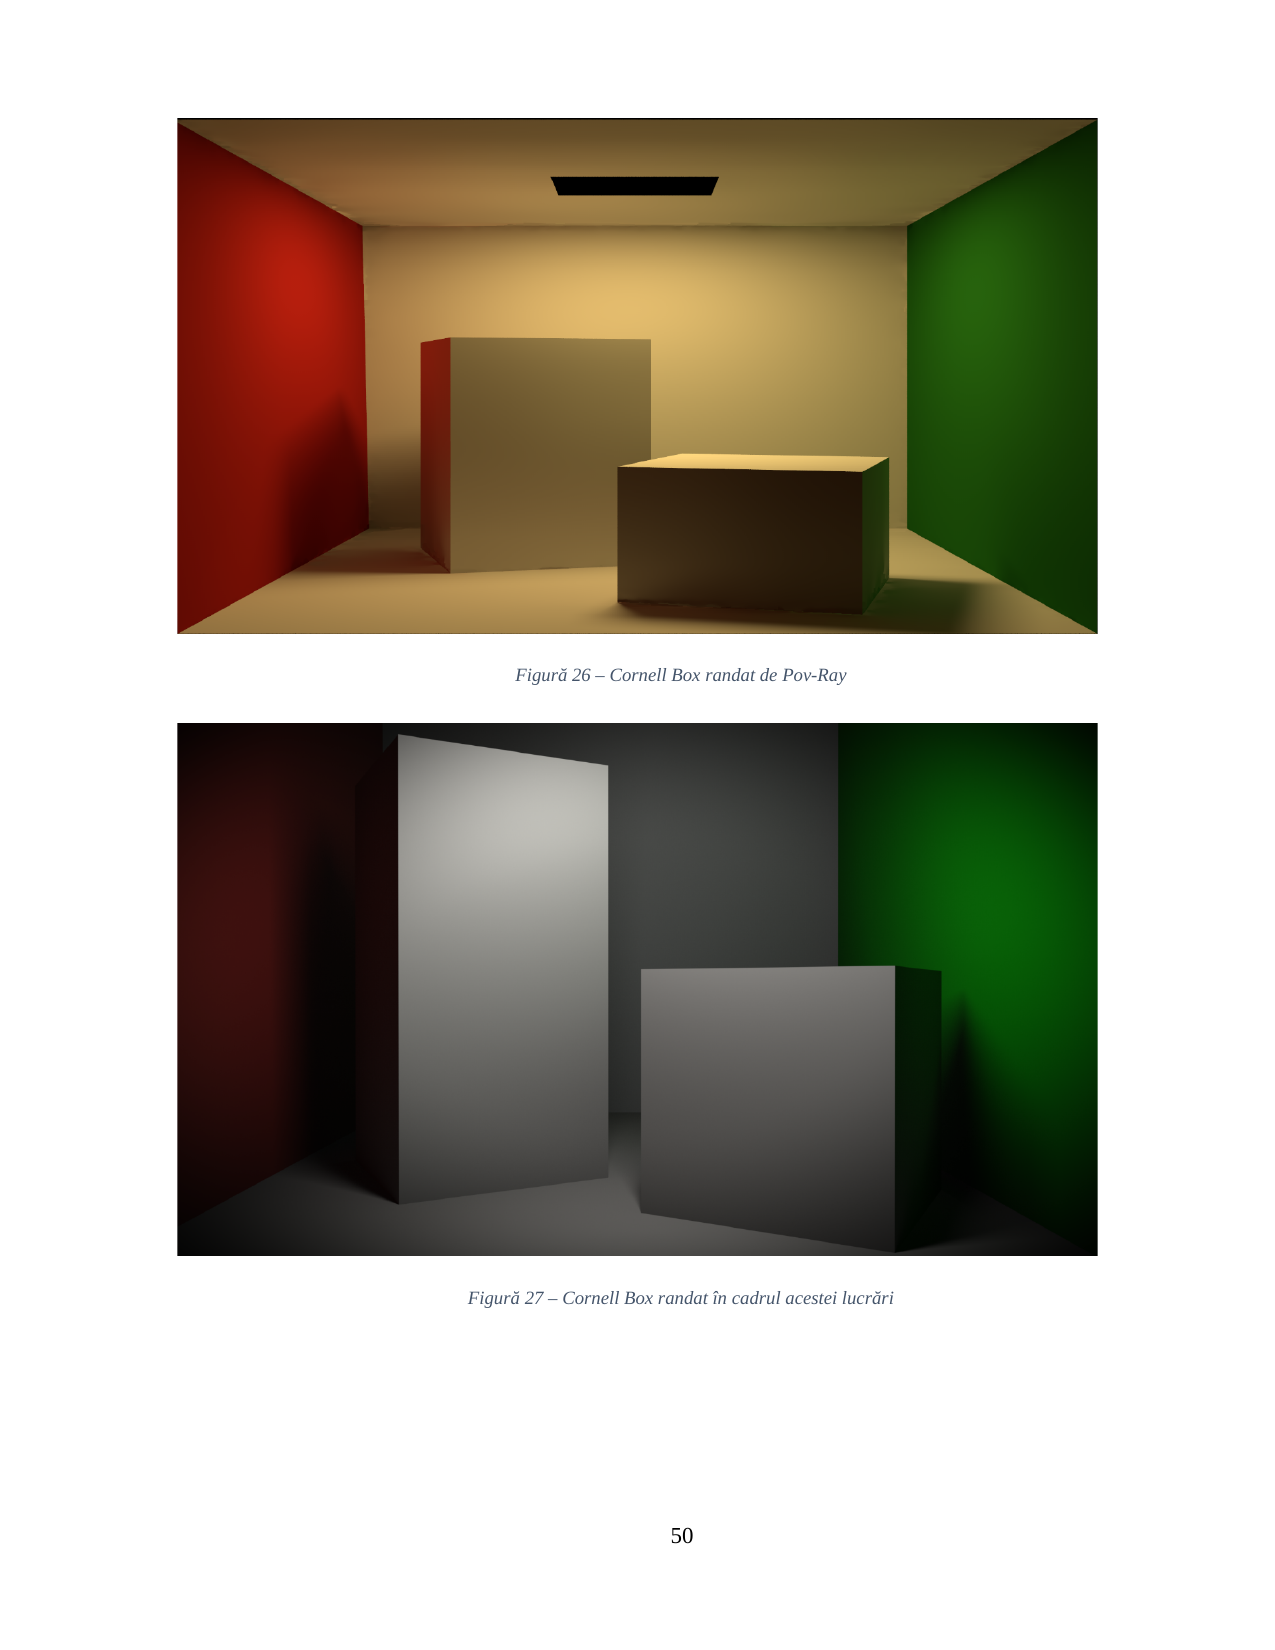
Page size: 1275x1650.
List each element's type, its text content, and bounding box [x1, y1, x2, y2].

text Figură 26 – Cornell Box randat de Pov-Ray [177, 664, 1098, 686]
text Figură 27 – Cornell Box randat în cadrul acestei lucrări [177, 1287, 1098, 1308]
picture [177, 723, 1098, 1256]
picture [177, 118, 1098, 634]
